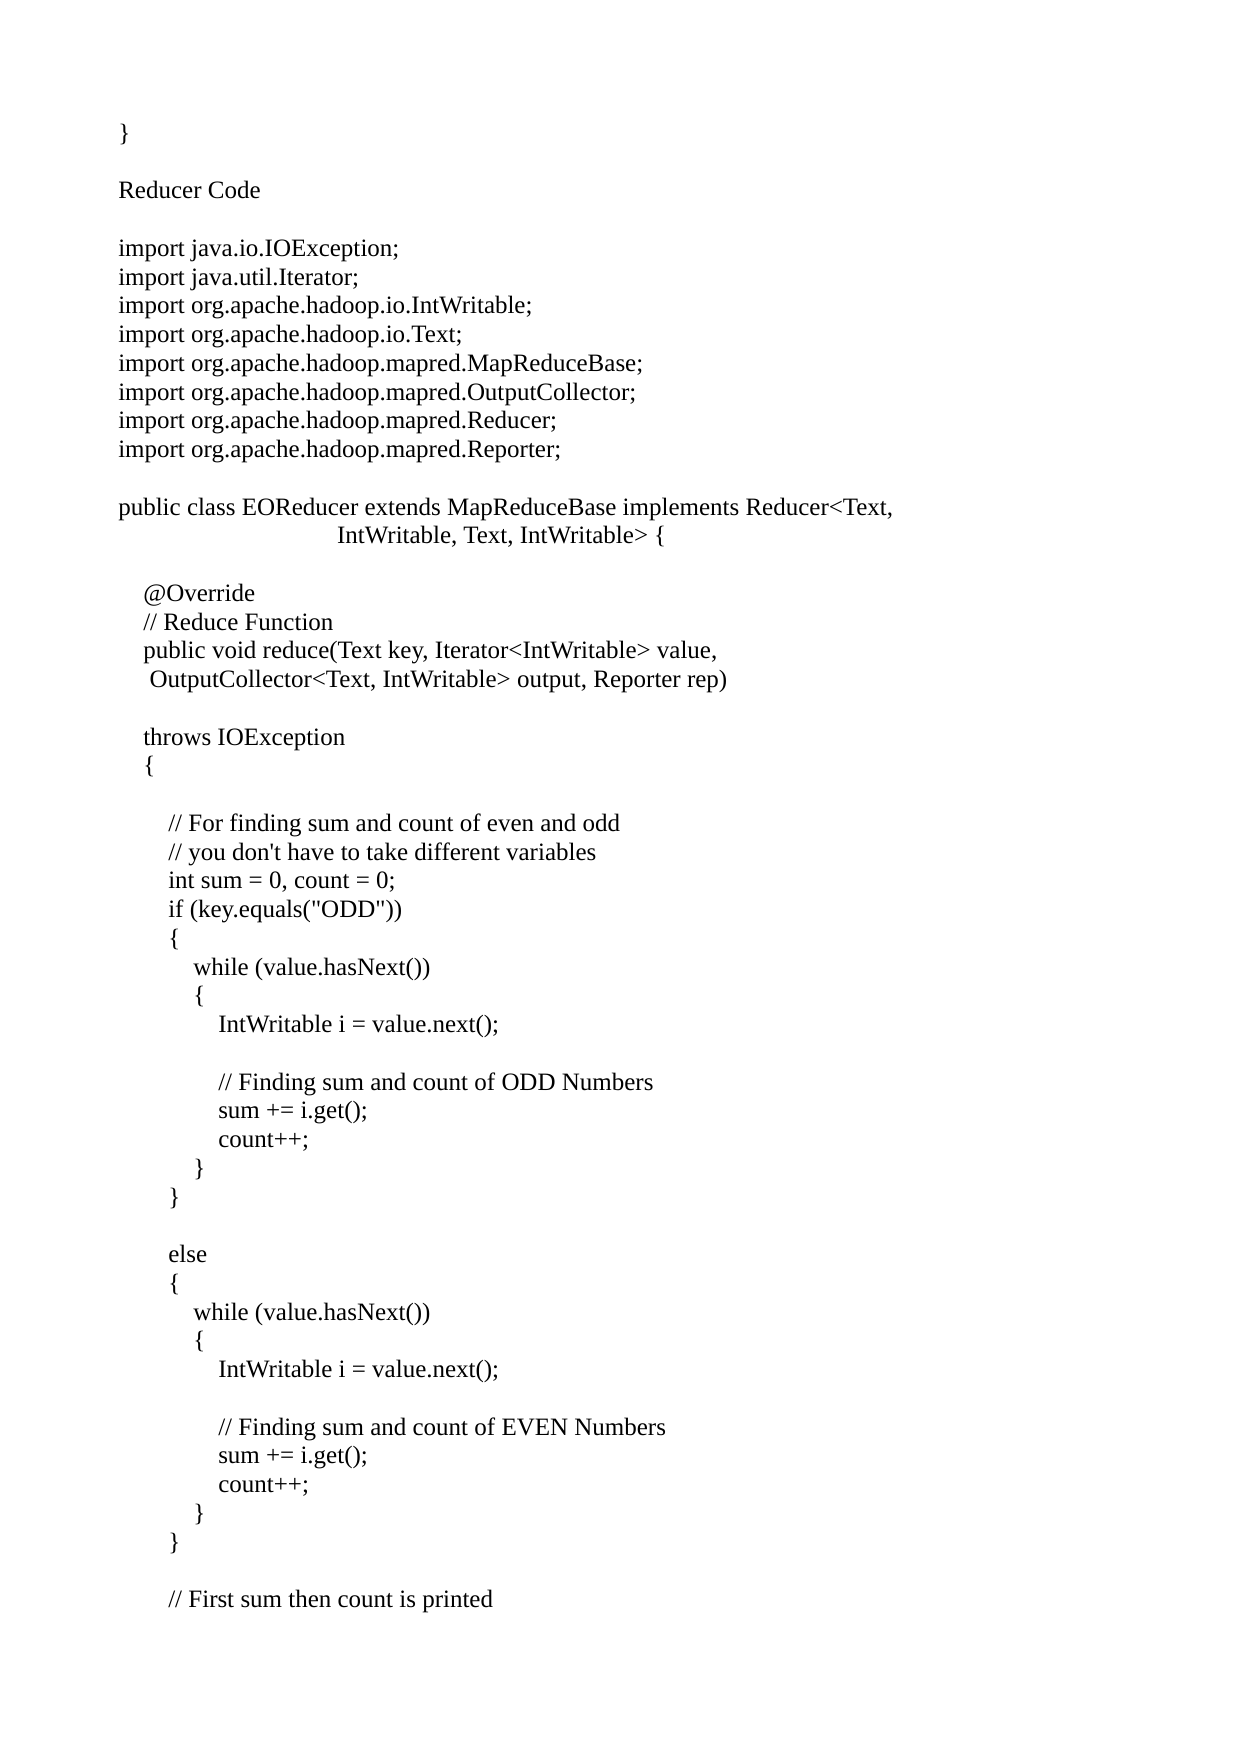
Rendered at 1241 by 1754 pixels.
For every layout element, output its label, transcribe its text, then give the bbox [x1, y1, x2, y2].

text } [118, 1498, 1122, 1527]
text if (key.equals("ODD")) [118, 894, 1122, 923]
text import org.apache.hadoop.mapred.OutputCollector; [118, 377, 1122, 406]
text @Override [118, 578, 1122, 607]
text sum += i.get(); [118, 1441, 1122, 1469]
text { [118, 1268, 1122, 1297]
text OutputCollector<Text, IntWritable> output, Reporter rep) [118, 664, 1122, 693]
text Reducer Code [118, 176, 1122, 204]
text } [118, 1182, 1122, 1211]
text count++; [118, 1124, 1122, 1153]
text { [118, 751, 1122, 779]
text // For finding sum and count of even and odd [118, 808, 1122, 837]
text // Finding sum and count of ODD Numbers [118, 1067, 1122, 1096]
text public class EOReducer extends MapReduceBase implements Reducer<Text, [118, 492, 1122, 521]
text // Finding sum and count of EVEN Numbers [118, 1412, 1122, 1441]
text // Reduce Function [118, 607, 1122, 636]
text // First sum then count is printed [118, 1584, 1122, 1613]
text import org.apache.hadoop.io.IntWritable; [118, 291, 1122, 319]
text } [118, 1153, 1122, 1182]
text while (value.hasNext()) [118, 1297, 1122, 1326]
text import org.apache.hadoop.io.Text; [118, 319, 1122, 348]
text public void reduce(Text key, Iterator<IntWritable> value, [118, 636, 1122, 664]
text IntWritable i = value.next(); [118, 1009, 1122, 1038]
text while (value.hasNext()) [118, 952, 1122, 981]
text import org.apache.hadoop.mapred.Reducer; [118, 406, 1122, 434]
text { [118, 923, 1122, 952]
text } [118, 118, 1122, 147]
text else [118, 1239, 1122, 1268]
text import java.io.IOException; [118, 233, 1122, 262]
text import java.util.Iterator; [118, 262, 1122, 291]
text IntWritable i = value.next(); [118, 1354, 1122, 1383]
text sum += i.get(); [118, 1096, 1122, 1124]
text int sum = 0, count = 0; [118, 866, 1122, 894]
text throws IOException [118, 722, 1122, 751]
text // you don't have to take different variables [118, 837, 1122, 866]
text { [118, 1326, 1122, 1354]
text { [118, 981, 1122, 1009]
text count++; [118, 1469, 1122, 1498]
text IntWritable, Text, IntWritable> { [118, 521, 1122, 549]
text import org.apache.hadoop.mapred.MapReduceBase; [118, 348, 1122, 377]
text } [118, 1527, 1122, 1556]
text import org.apache.hadoop.mapred.Reporter; [118, 434, 1122, 463]
